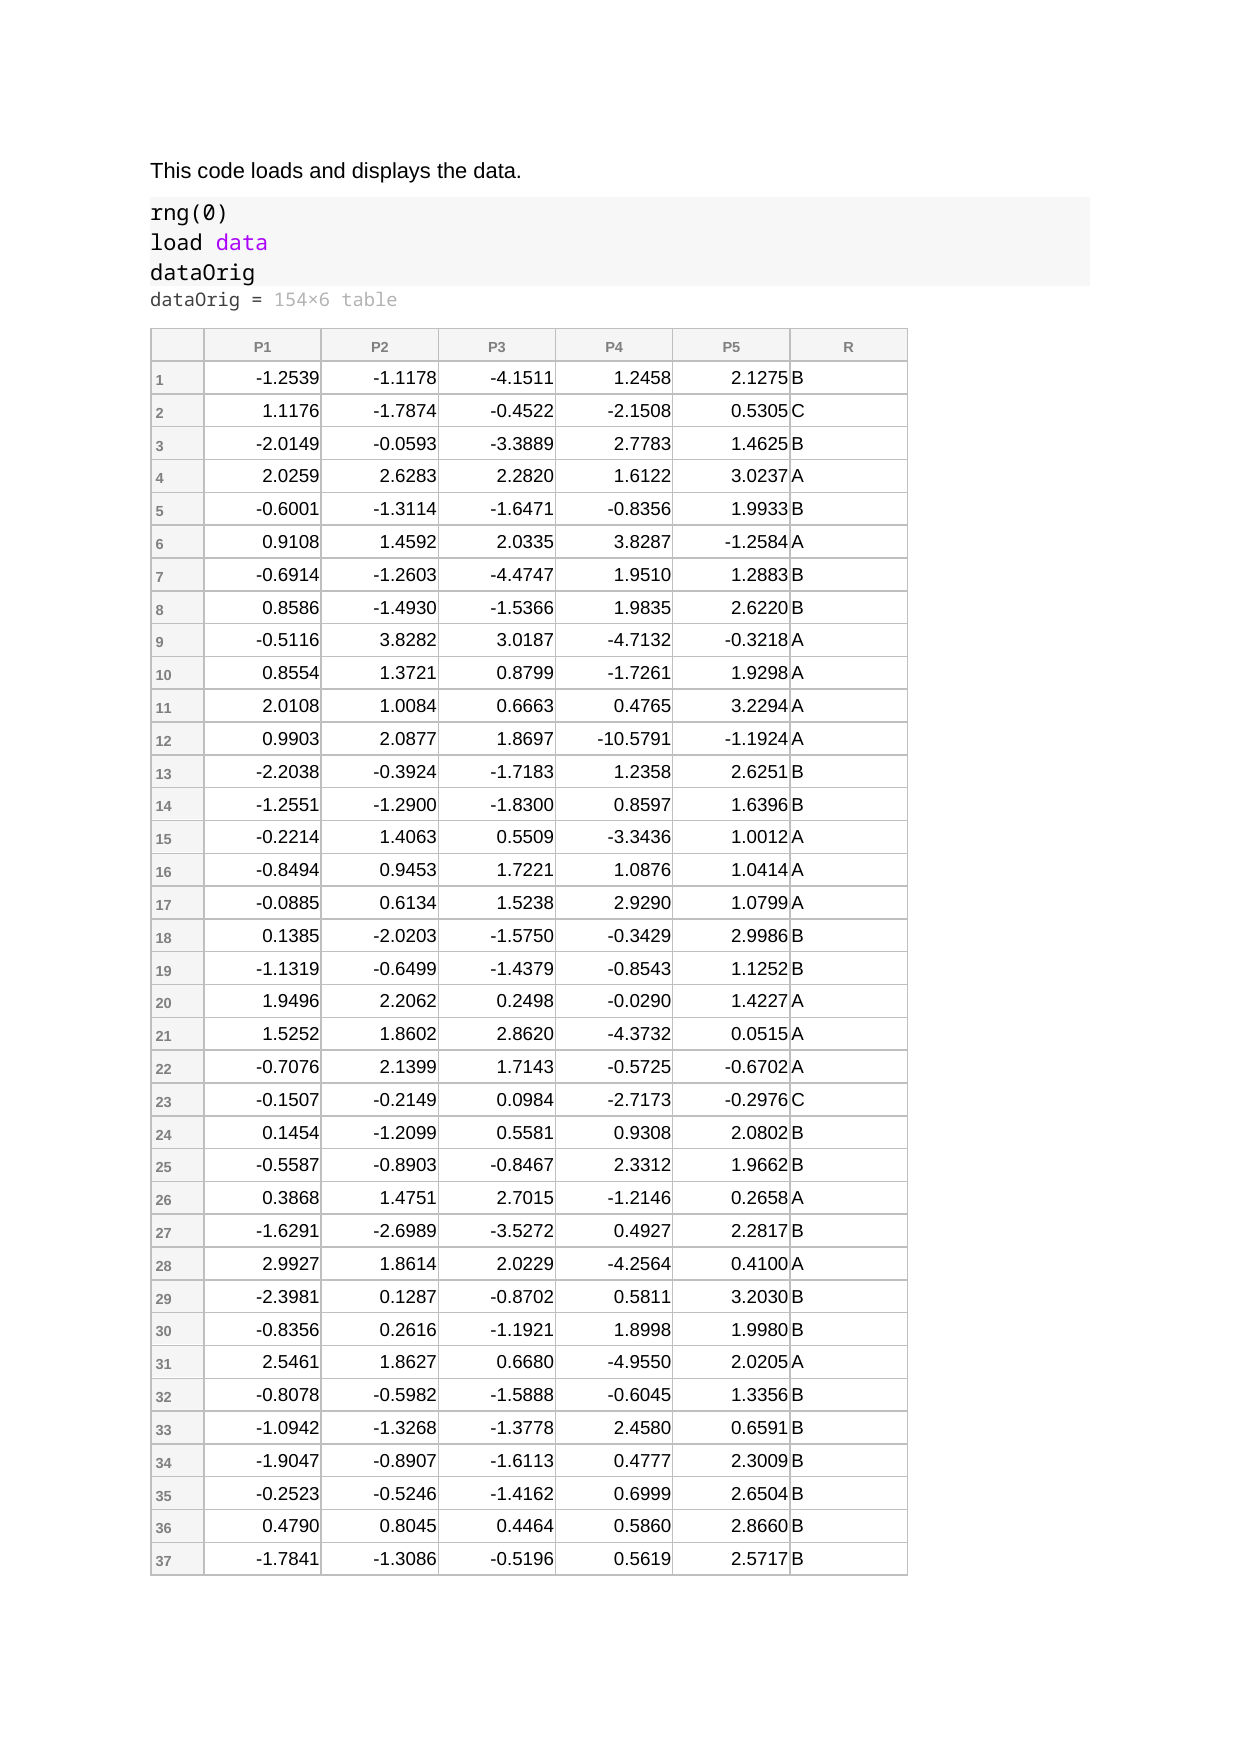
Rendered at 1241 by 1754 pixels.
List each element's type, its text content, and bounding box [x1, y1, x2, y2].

table_cell 0.5581 [439, 1117, 555, 1148]
table_cell 1.8697 [439, 723, 555, 754]
table_cell 5 [152, 493, 203, 524]
table_cell B [791, 592, 907, 623]
table_cell 3.8287 [556, 526, 672, 557]
table_cell 0.0984 [439, 1084, 555, 1115]
table_cell 1.9662 [673, 1149, 789, 1181]
table_cell 0.2498 [439, 985, 555, 1016]
table_cell -1.3114 [322, 493, 438, 524]
table_cell 29 [152, 1281, 203, 1312]
table_cell 2.8620 [439, 1018, 555, 1049]
table_cell 0.6663 [439, 690, 555, 721]
table_cell 0.1287 [322, 1281, 438, 1312]
table_cell 31 [152, 1346, 203, 1377]
table_cell 0.5509 [439, 821, 555, 852]
table_cell 20 [152, 985, 203, 1016]
table_cell -4.7132 [556, 624, 672, 656]
table_cell 0.9903 [205, 723, 320, 754]
table_cell 1.2358 [556, 756, 672, 787]
table_cell -0.6702 [673, 1051, 789, 1082]
table_header P2 [322, 329, 438, 360]
table_cell 9 [152, 624, 203, 656]
table_cell 0.4464 [439, 1510, 555, 1541]
table_cell -1.2584 [673, 526, 789, 557]
table_cell 0.5619 [556, 1543, 672, 1574]
table_cell 0.8597 [556, 788, 672, 819]
table_cell 2.3009 [673, 1445, 789, 1476]
table_cell -2.7173 [556, 1084, 672, 1115]
table_cell -2.3981 [205, 1281, 320, 1312]
table_cell 0.1454 [205, 1117, 320, 1148]
table_cell -0.8467 [439, 1149, 555, 1181]
table_cell 7 [152, 559, 203, 590]
table_cell 1.0084 [322, 690, 438, 721]
table_cell 0.4765 [556, 690, 672, 721]
table_cell -0.2214 [205, 821, 320, 852]
table_cell -1.1178 [322, 362, 438, 393]
table_cell 2.4580 [556, 1412, 672, 1443]
table_cell -0.3429 [556, 920, 672, 951]
table_cell -1.1319 [205, 952, 320, 984]
table_cell 34 [152, 1445, 203, 1476]
table_cell 0.8799 [439, 657, 555, 688]
table_cell -0.6914 [205, 559, 320, 590]
table_cell B [791, 559, 907, 590]
table_cell -2.1508 [556, 395, 672, 426]
table_cell -1.5366 [439, 592, 555, 623]
table_cell -1.4162 [439, 1477, 555, 1509]
table_cell -0.4522 [439, 395, 555, 426]
table_cell -1.9047 [205, 1445, 320, 1476]
table_cell A [791, 821, 907, 852]
table_cell 32 [152, 1379, 203, 1410]
table_cell 24 [152, 1117, 203, 1148]
table_cell 8 [152, 592, 203, 623]
table_cell 2.0802 [673, 1117, 789, 1148]
table_cell -0.5725 [556, 1051, 672, 1082]
table_cell B [791, 756, 907, 787]
table_cell -4.9550 [556, 1346, 672, 1377]
table_cell 2.6251 [673, 756, 789, 787]
table_cell -1.2551 [205, 788, 320, 819]
table_cell 1.1252 [673, 952, 789, 984]
table_cell -0.8356 [205, 1313, 320, 1344]
table_cell B [791, 1117, 907, 1148]
table_cell -0.8907 [322, 1445, 438, 1476]
table_cell 1.4751 [322, 1182, 438, 1213]
table_cell 1.9510 [556, 559, 672, 590]
table_cell 1.8998 [556, 1313, 672, 1344]
table_cell -0.2523 [205, 1477, 320, 1509]
table_cell -0.8494 [205, 854, 320, 885]
table_cell -0.6045 [556, 1379, 672, 1410]
table_cell 1.3356 [673, 1379, 789, 1410]
table_cell -0.0290 [556, 985, 672, 1016]
table_cell 1.4227 [673, 985, 789, 1016]
table_cell 27 [152, 1215, 203, 1246]
table_cell -1.8300 [439, 788, 555, 819]
table_cell -1.7874 [322, 395, 438, 426]
table_cell 1.9933 [673, 493, 789, 524]
table_cell -3.5272 [439, 1215, 555, 1246]
table_cell -4.3732 [556, 1018, 672, 1049]
table_cell -4.1511 [439, 362, 555, 393]
table_cell B [791, 427, 907, 459]
table_cell C [791, 1084, 907, 1115]
table_cell 2.0108 [205, 690, 320, 721]
table_cell -1.7261 [556, 657, 672, 688]
table_cell 0.4777 [556, 1445, 672, 1476]
table_cell -1.2603 [322, 559, 438, 590]
table_cell -0.8543 [556, 952, 672, 984]
table_cell -0.1507 [205, 1084, 320, 1115]
table_cell 3.2294 [673, 690, 789, 721]
table_cell 0.9108 [205, 526, 320, 557]
text This code loads and displays the data. [150, 150, 1090, 183]
table_cell -0.5116 [205, 624, 320, 656]
table_cell 1.0799 [673, 887, 789, 918]
table_cell -0.8078 [205, 1379, 320, 1410]
table_cell 1.5252 [205, 1018, 320, 1049]
table_cell 21 [152, 1018, 203, 1049]
table_cell B [791, 788, 907, 819]
table_cell -1.1921 [439, 1313, 555, 1344]
table_header P4 [556, 329, 672, 360]
table_cell -1.2900 [322, 788, 438, 819]
table_cell B [791, 1149, 907, 1181]
table_cell -0.3218 [673, 624, 789, 656]
table_cell B [791, 1281, 907, 1312]
table_cell 0.2616 [322, 1313, 438, 1344]
table_cell 2.9927 [205, 1248, 320, 1279]
table_cell 1.4592 [322, 526, 438, 557]
table_cell 2.6220 [673, 592, 789, 623]
table_cell -0.0885 [205, 887, 320, 918]
table_cell -1.6113 [439, 1445, 555, 1476]
table_cell 3.2030 [673, 1281, 789, 1312]
table_cell 3 [152, 427, 203, 459]
table_cell 2.3312 [556, 1149, 672, 1181]
table_cell B [791, 1412, 907, 1443]
table_cell 12 [152, 723, 203, 754]
table_cell A [791, 624, 907, 656]
table_cell -4.2564 [556, 1248, 672, 1279]
table_cell A [791, 1248, 907, 1279]
table_cell 1.9835 [556, 592, 672, 623]
table_cell 2.7015 [439, 1182, 555, 1213]
table_cell 0.4100 [673, 1248, 789, 1279]
table_cell 4 [152, 460, 203, 491]
table_cell 0.4927 [556, 1215, 672, 1246]
table_cell 3.0237 [673, 460, 789, 491]
table_cell B [791, 1313, 907, 1344]
table_cell -3.3436 [556, 821, 672, 852]
table_cell -10.5791 [556, 723, 672, 754]
table_cell 0.8554 [205, 657, 320, 688]
table_cell -0.8903 [322, 1149, 438, 1181]
table_cell 2.0205 [673, 1346, 789, 1377]
table_cell -0.6499 [322, 952, 438, 984]
table_cell 2.0335 [439, 526, 555, 557]
table_cell 0.6591 [673, 1412, 789, 1443]
table_cell 0.6680 [439, 1346, 555, 1377]
table_cell A [791, 1346, 907, 1377]
table_header R [791, 329, 907, 360]
table_cell 22 [152, 1051, 203, 1082]
table_cell 1.8627 [322, 1346, 438, 1377]
table_cell -1.6291 [205, 1215, 320, 1246]
table_cell -0.0593 [322, 427, 438, 459]
table_cell 13 [152, 756, 203, 787]
table_cell B [791, 1215, 907, 1246]
table_cell 2.1275 [673, 362, 789, 393]
table_cell 0.8045 [322, 1510, 438, 1541]
table_cell 10 [152, 657, 203, 688]
table_cell 26 [152, 1182, 203, 1213]
table_cell 1.2883 [673, 559, 789, 590]
table_cell 1.8614 [322, 1248, 438, 1279]
table_cell A [791, 1182, 907, 1213]
table_cell A [791, 526, 907, 557]
table_cell 1.0876 [556, 854, 672, 885]
table_cell -0.6001 [205, 493, 320, 524]
table_cell -1.1924 [673, 723, 789, 754]
table_cell C [791, 395, 907, 426]
table_cell -1.3268 [322, 1412, 438, 1443]
table_cell -0.3924 [322, 756, 438, 787]
table_cell -0.2976 [673, 1084, 789, 1115]
table_cell 1.9496 [205, 985, 320, 1016]
table_cell B [791, 362, 907, 393]
table_cell 0.2658 [673, 1182, 789, 1213]
table_cell 35 [152, 1477, 203, 1509]
table_cell 1.7143 [439, 1051, 555, 1082]
table_cell 0.5860 [556, 1510, 672, 1541]
table_cell -1.7183 [439, 756, 555, 787]
table_header P5 [673, 329, 789, 360]
table_cell B [791, 1510, 907, 1541]
table_cell B [791, 952, 907, 984]
table_cell 3.0187 [439, 624, 555, 656]
table_cell -1.4379 [439, 952, 555, 984]
table_cell 1.2458 [556, 362, 672, 393]
text dataOrig [150, 256, 1090, 286]
table_cell 2.1399 [322, 1051, 438, 1082]
table_cell B [791, 1379, 907, 1410]
text load data [150, 227, 1090, 256]
table_cell 1.6122 [556, 460, 672, 491]
table_cell 1.5238 [439, 887, 555, 918]
table_cell -1.2099 [322, 1117, 438, 1148]
table_cell 2.8660 [673, 1510, 789, 1541]
table_cell 1.6396 [673, 788, 789, 819]
table_cell 30 [152, 1313, 203, 1344]
table_cell 36 [152, 1510, 203, 1541]
table_cell 2.5461 [205, 1346, 320, 1377]
table_cell 1.0414 [673, 854, 789, 885]
table_cell 1.9298 [673, 657, 789, 688]
table_cell 17 [152, 887, 203, 918]
table_cell 2.0229 [439, 1248, 555, 1279]
table_cell 6 [152, 526, 203, 557]
table_cell -0.5982 [322, 1379, 438, 1410]
table_cell -2.0149 [205, 427, 320, 459]
table_cell 0.9308 [556, 1117, 672, 1148]
table_cell A [791, 854, 907, 885]
table_cell 1.9980 [673, 1313, 789, 1344]
table_cell 1.4063 [322, 821, 438, 852]
table_cell 1.7221 [439, 854, 555, 885]
table_cell A [791, 723, 907, 754]
table_cell A [791, 1018, 907, 1049]
table_cell 3.8282 [322, 624, 438, 656]
table_cell A [791, 985, 907, 1016]
table_cell B [791, 1445, 907, 1476]
table_cell B [791, 1543, 907, 1574]
table_cell 2.2820 [439, 460, 555, 491]
table_cell B [791, 1477, 907, 1509]
table_cell 2.2062 [322, 985, 438, 1016]
table_cell 0.3868 [205, 1182, 320, 1213]
table_cell A [791, 1051, 907, 1082]
table_cell 0.4790 [205, 1510, 320, 1541]
table_cell -1.2146 [556, 1182, 672, 1213]
table_cell A [791, 887, 907, 918]
table_cell -0.5196 [439, 1543, 555, 1574]
table_cell 15 [152, 821, 203, 852]
table_cell -1.0942 [205, 1412, 320, 1443]
table_cell -1.3778 [439, 1412, 555, 1443]
table_cell 1.3721 [322, 657, 438, 688]
table_cell 2.7783 [556, 427, 672, 459]
table_cell -3.3889 [439, 427, 555, 459]
table_cell 0.5305 [673, 395, 789, 426]
text dataOrig = 154×6 table [150, 286, 1090, 312]
table_cell B [791, 920, 907, 951]
table_cell -2.2038 [205, 756, 320, 787]
table_cell 14 [152, 788, 203, 819]
table_cell 19 [152, 952, 203, 984]
table_cell -0.5587 [205, 1149, 320, 1181]
table_cell -0.8356 [556, 493, 672, 524]
table_cell 0.1385 [205, 920, 320, 951]
table_cell 0.0515 [673, 1018, 789, 1049]
table_cell 2 [152, 395, 203, 426]
table_cell 2.2817 [673, 1215, 789, 1246]
table_cell -1.6471 [439, 493, 555, 524]
table_cell 37 [152, 1543, 203, 1574]
table_cell 0.8586 [205, 592, 320, 623]
table_cell -1.5888 [439, 1379, 555, 1410]
table_cell -0.7076 [205, 1051, 320, 1082]
table_cell 1 [152, 362, 203, 393]
table_cell 1.1176 [205, 395, 320, 426]
table_cell 0.6134 [322, 887, 438, 918]
table_cell 2.6504 [673, 1477, 789, 1509]
table_cell -2.0203 [322, 920, 438, 951]
table_cell 2.6283 [322, 460, 438, 491]
table_cell 1.4625 [673, 427, 789, 459]
table_cell -1.7841 [205, 1543, 320, 1574]
table_cell 16 [152, 854, 203, 885]
table_cell 18 [152, 920, 203, 951]
table_cell 23 [152, 1084, 203, 1115]
table_cell 2.5717 [673, 1543, 789, 1574]
table_cell 0.5811 [556, 1281, 672, 1312]
table_cell -1.2539 [205, 362, 320, 393]
table_cell 2.9290 [556, 887, 672, 918]
table_cell A [791, 690, 907, 721]
table_header P1 [205, 329, 320, 360]
table_cell 1.0012 [673, 821, 789, 852]
table_cell B [791, 493, 907, 524]
table_cell A [791, 460, 907, 491]
table_cell 2.0877 [322, 723, 438, 754]
table_cell A [791, 657, 907, 688]
text rng(0) [150, 197, 1090, 227]
table_cell 25 [152, 1149, 203, 1181]
table_cell 0.9453 [322, 854, 438, 885]
table_cell -1.5750 [439, 920, 555, 951]
table_header P3 [439, 329, 555, 360]
table_cell 2.0259 [205, 460, 320, 491]
table_cell -0.8702 [439, 1281, 555, 1312]
table_cell -0.2149 [322, 1084, 438, 1115]
table_cell 0.6999 [556, 1477, 672, 1509]
table_header [152, 329, 203, 360]
table_cell 2.9986 [673, 920, 789, 951]
table_cell -0.5246 [322, 1477, 438, 1509]
table_cell -2.6989 [322, 1215, 438, 1246]
table_cell 11 [152, 690, 203, 721]
table_cell -1.3086 [322, 1543, 438, 1574]
table_cell -4.4747 [439, 559, 555, 590]
table_cell 28 [152, 1248, 203, 1279]
table_cell 33 [152, 1412, 203, 1443]
table_cell 1.8602 [322, 1018, 438, 1049]
table_cell -1.4930 [322, 592, 438, 623]
